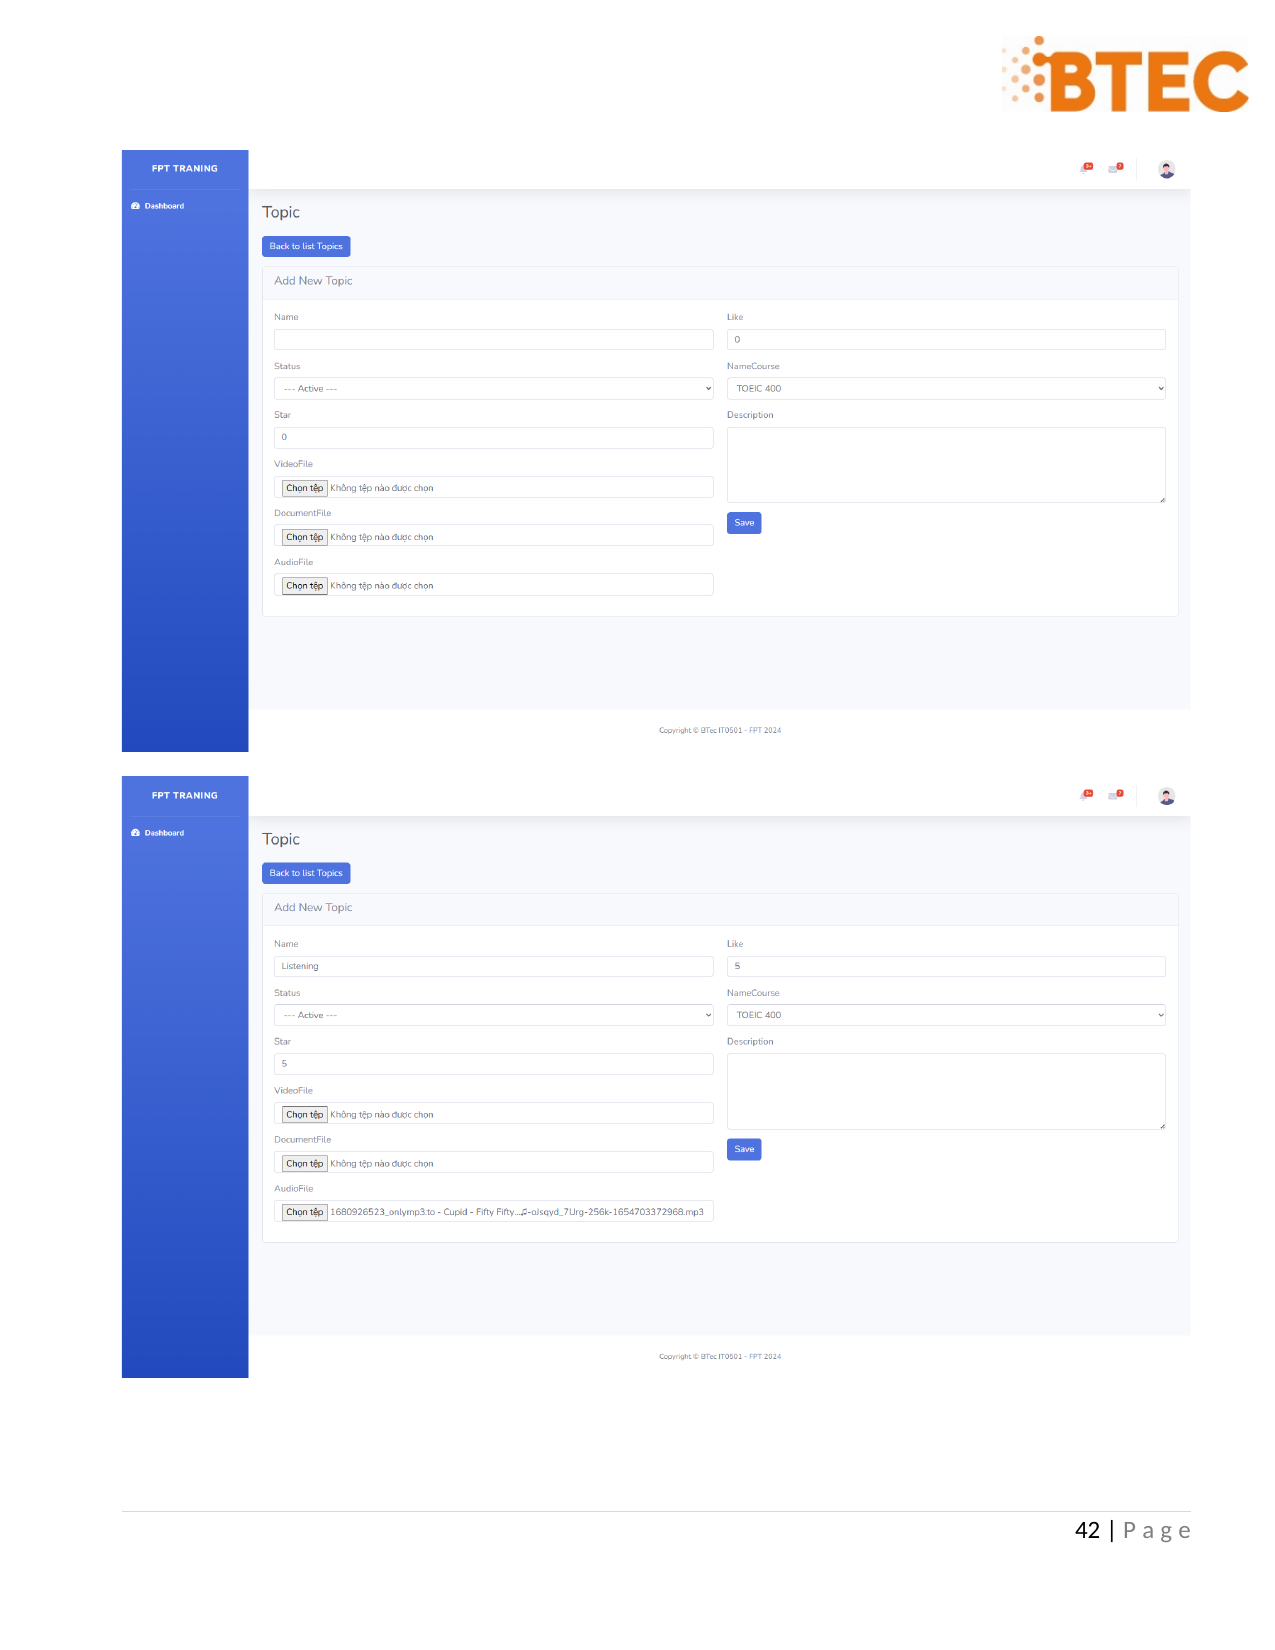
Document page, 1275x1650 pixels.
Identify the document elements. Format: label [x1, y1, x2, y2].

picture [121, 776, 1191, 1378]
picture [1001, 36, 1249, 112]
picture [121, 150, 1191, 752]
